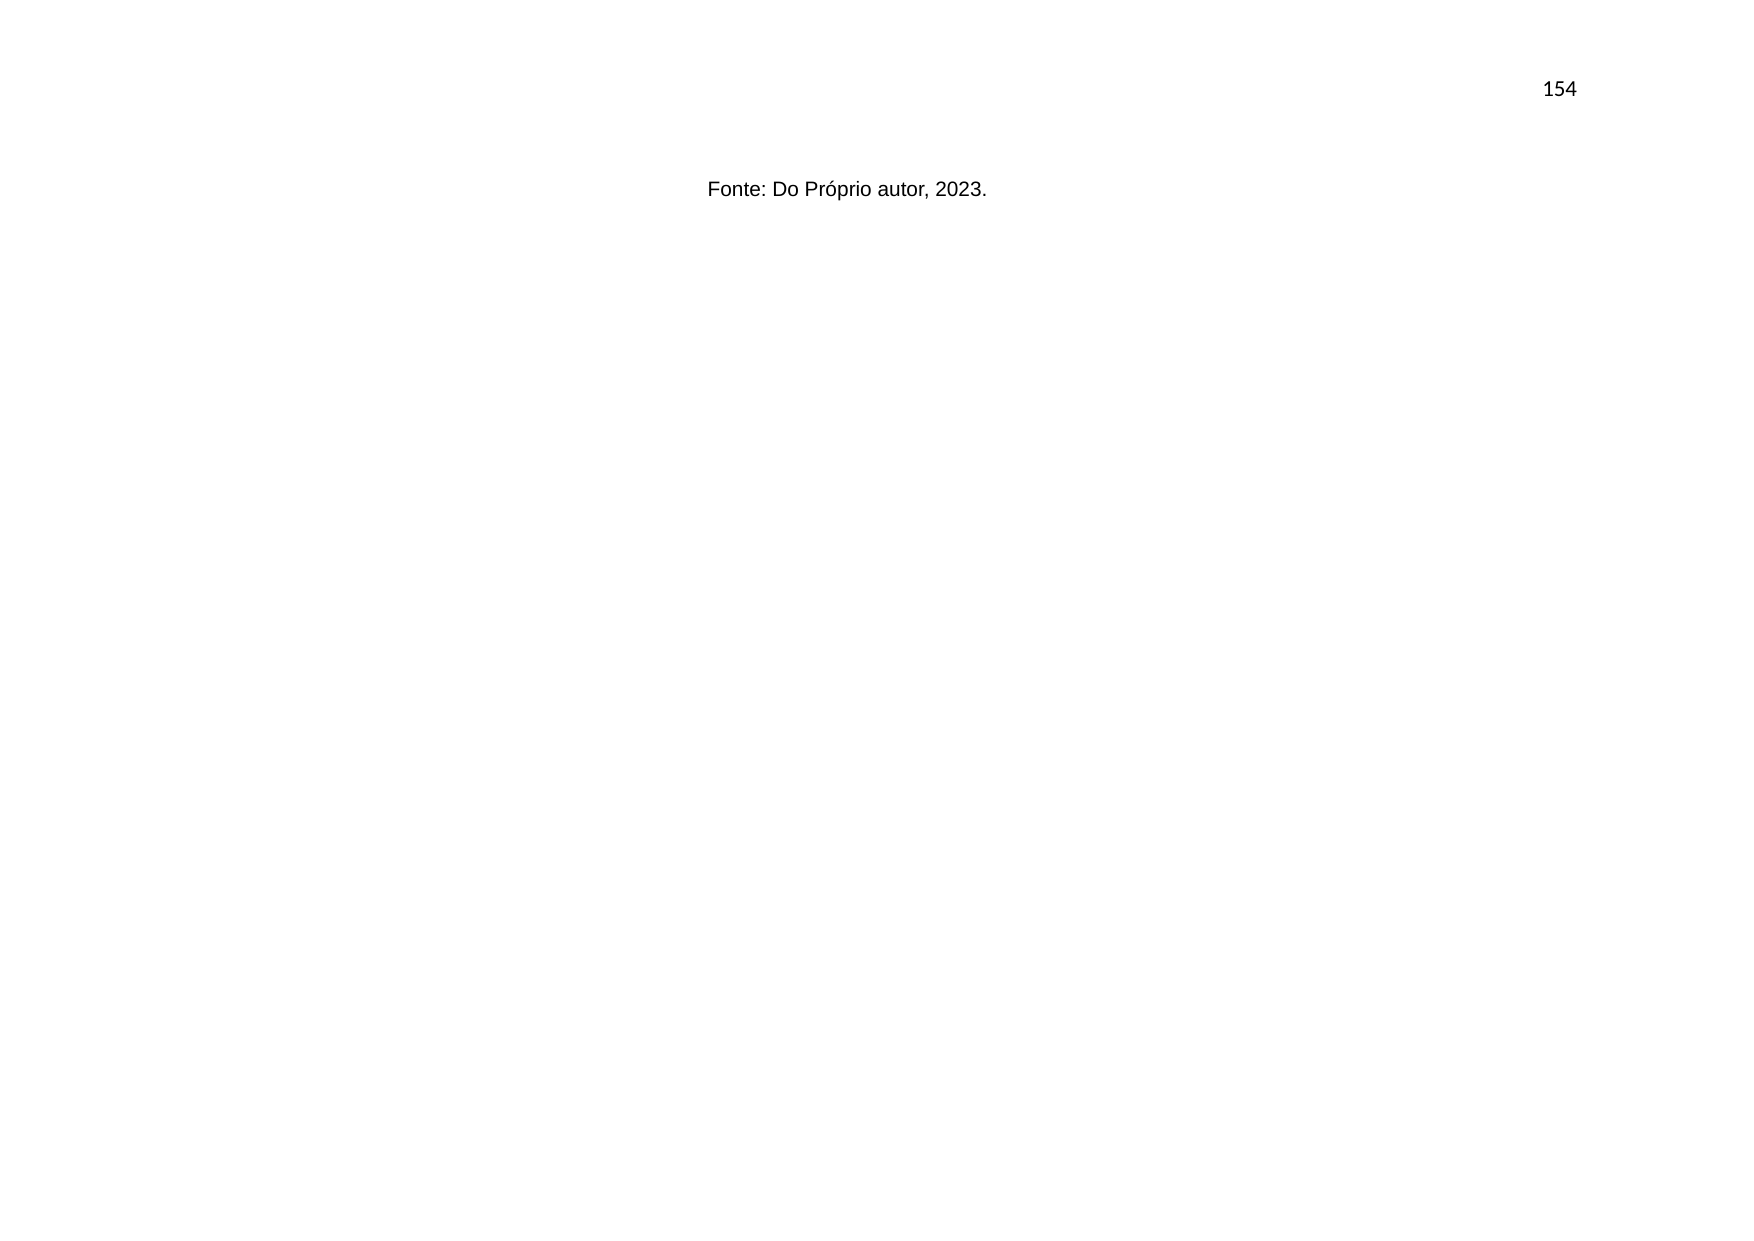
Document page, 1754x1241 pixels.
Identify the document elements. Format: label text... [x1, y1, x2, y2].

text Fonte: Do Próprio autor, 2023. [118, 177, 1577, 201]
